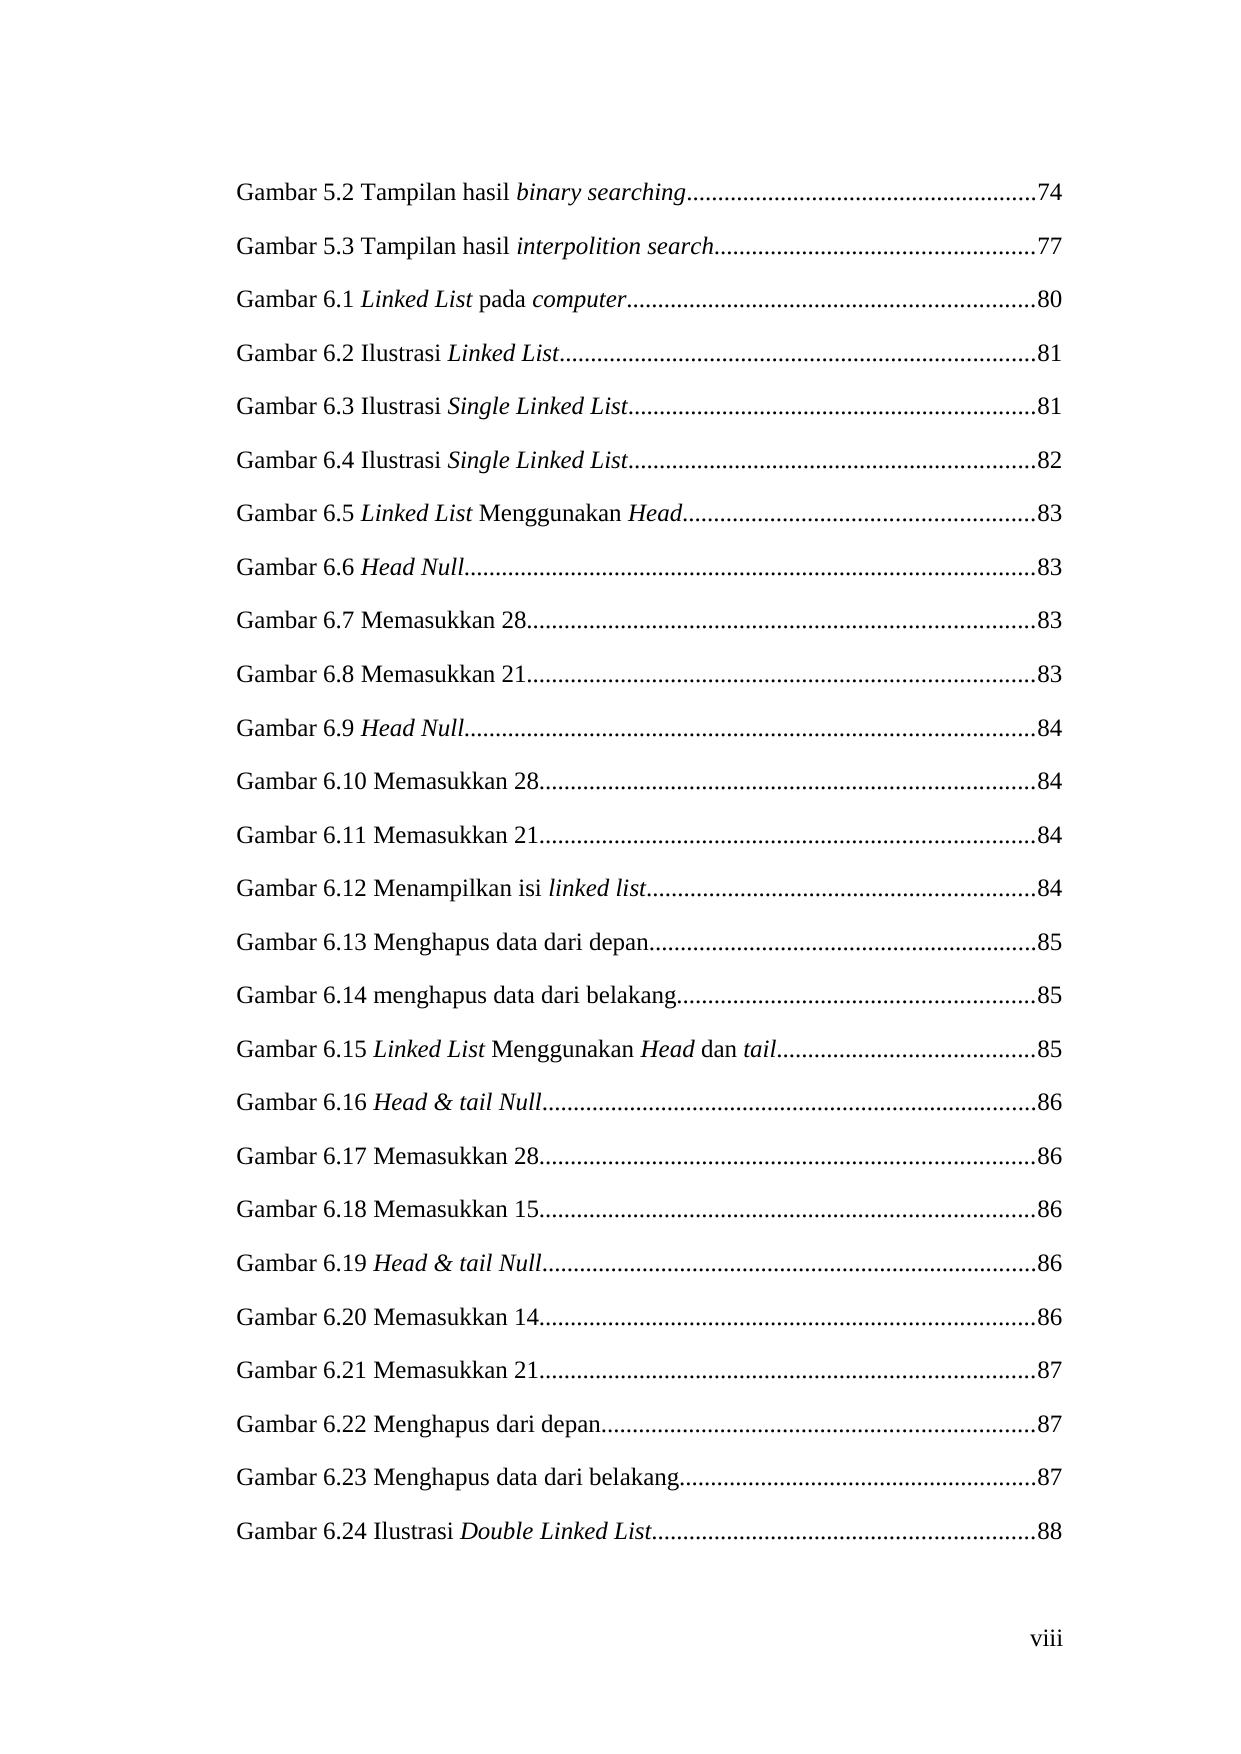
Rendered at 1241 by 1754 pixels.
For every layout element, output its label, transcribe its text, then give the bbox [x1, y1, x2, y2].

text Gambar 6.17 Memasukkan 28 86 [236, 1141, 1063, 1170]
text Gambar 6.10 Memasukkan 28 84 [236, 766, 1063, 795]
text Gambar 6.14 menghapus data dari belakang 85 [236, 980, 1063, 1009]
text Gambar 6.9 Head Null 84 [236, 713, 1063, 741]
text Gambar 5.2 Tampilan hasil binary searching 74 [236, 177, 1063, 206]
text Gambar 6.2 Ilustrasi Linked List 81 [236, 338, 1063, 367]
text Gambar 6.18 Memasukkan 15 86 [236, 1194, 1063, 1223]
text Gambar 6.15 Linked List Menggunakan Head dan tail 85 [236, 1034, 1063, 1063]
text Gambar 5.3 Tampilan hasil interpolition search 77 [236, 231, 1063, 259]
text Gambar 6.1 Linked List pada computer 80 [236, 284, 1063, 313]
text Gambar 6.22 Menghapus dari depan 87 [236, 1409, 1063, 1437]
text Gambar 6.19 Head & tail Null 86 [236, 1248, 1063, 1277]
text Gambar 6.13 Menghapus data dari depan 85 [236, 927, 1063, 956]
text Gambar 6.21 Memasukkan 21 87 [236, 1355, 1063, 1384]
text Gambar 6.16 Head & tail Null 86 [236, 1087, 1063, 1116]
text Gambar 6.7 Memasukkan 28 83 [236, 606, 1063, 634]
text Gambar 6.3 Ilustrasi Single Linked List 81 [236, 391, 1063, 420]
text Gambar 6.12 Menampilkan isi linked list 84 [236, 873, 1063, 902]
text Gambar 6.24 Ilustrasi Double Linked List 88 [236, 1516, 1063, 1544]
text Gambar 6.5 Linked List Menggunakan Head 83 [236, 498, 1063, 527]
text Gambar 6.20 Memasukkan 14 86 [236, 1302, 1063, 1330]
text Gambar 6.8 Memasukkan 21 83 [236, 659, 1063, 688]
text Gambar 6.23 Menghapus data dari belakang 87 [236, 1462, 1063, 1491]
text Gambar 6.6 Head Null 83 [236, 552, 1063, 581]
text Gambar 6.11 Memasukkan 21 84 [236, 820, 1063, 848]
text Gambar 6.4 Ilustrasi Single Linked List 82 [236, 445, 1063, 474]
